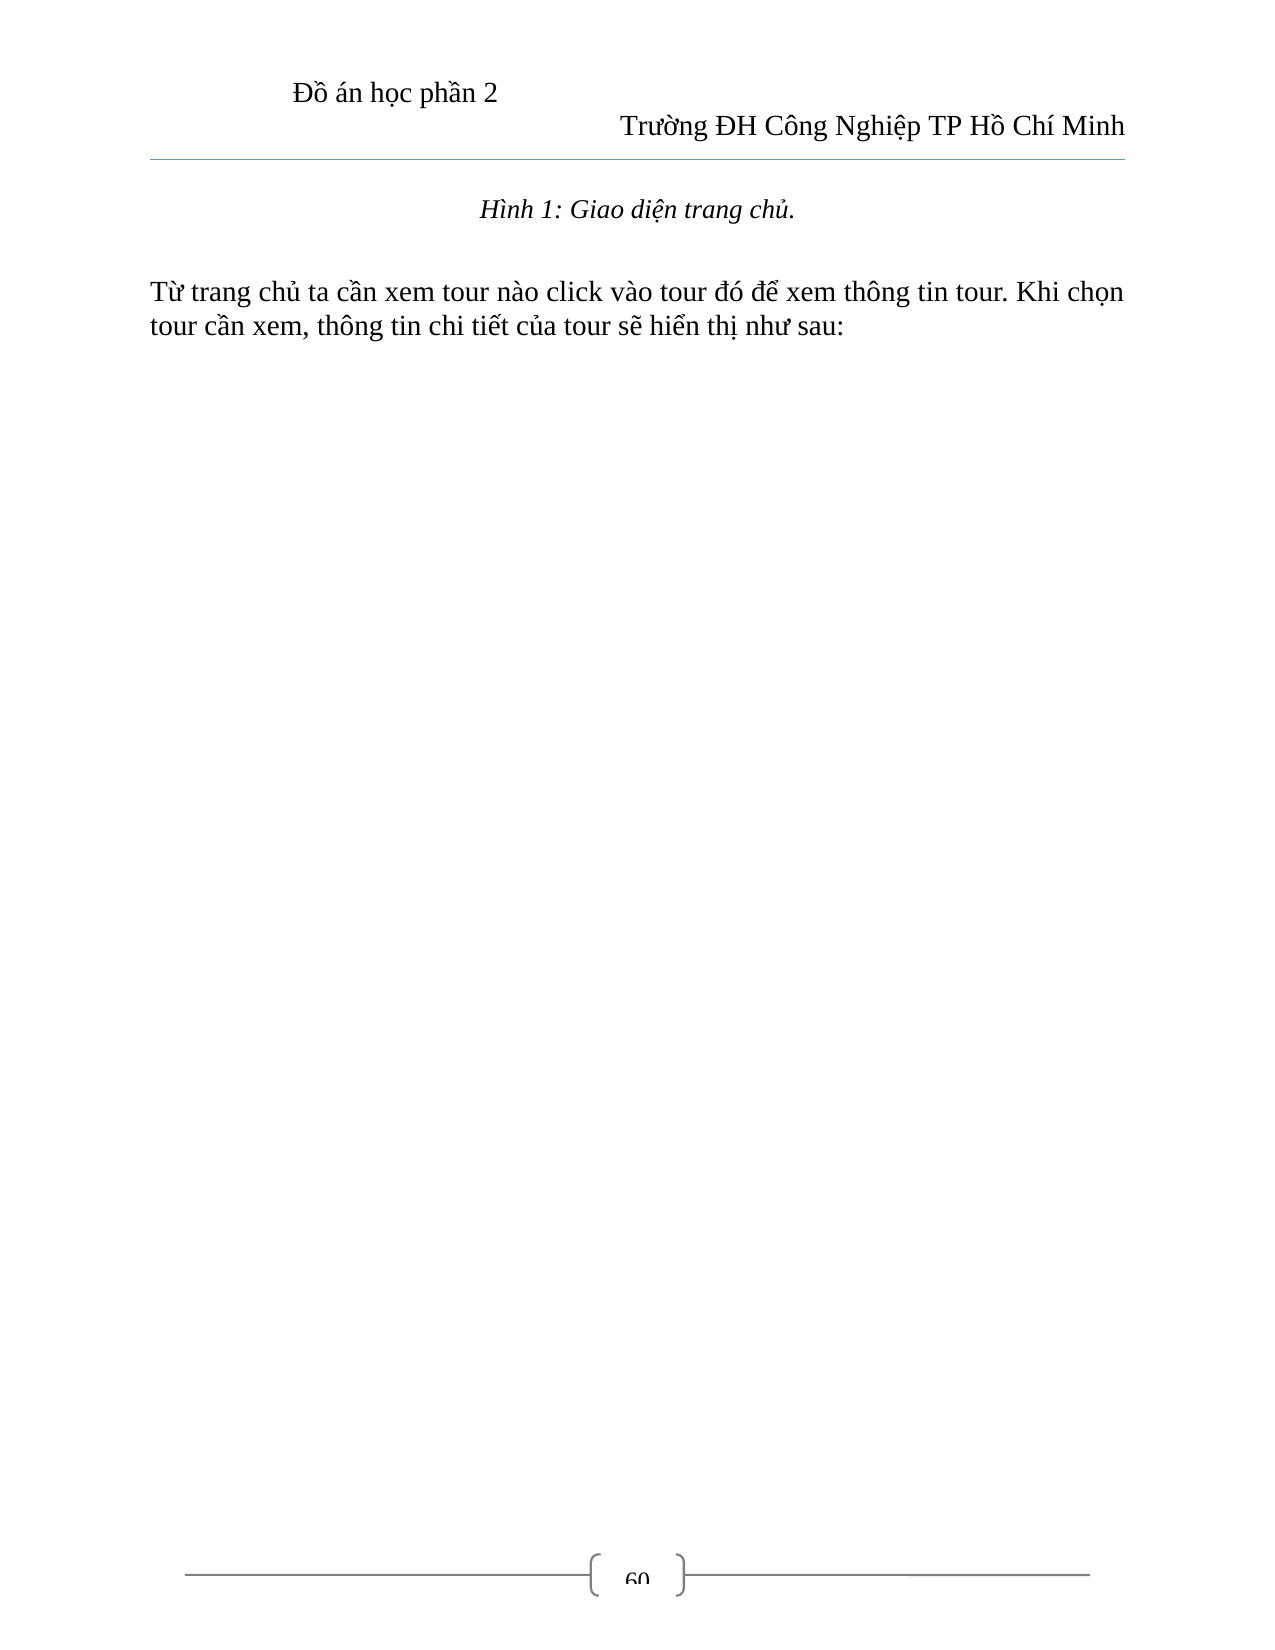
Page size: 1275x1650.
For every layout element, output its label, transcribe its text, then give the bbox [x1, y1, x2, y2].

list Hình 1: Giao diện trang chủ. [150, 193, 1125, 224]
list Từ trang chủ ta cần xem tour nào click vào tour đó để xem thông tin tour. Khi chọn tour cần xem, thông tin chi tiết của tour sẽ hiển thị như sau: [150, 274, 1125, 341]
